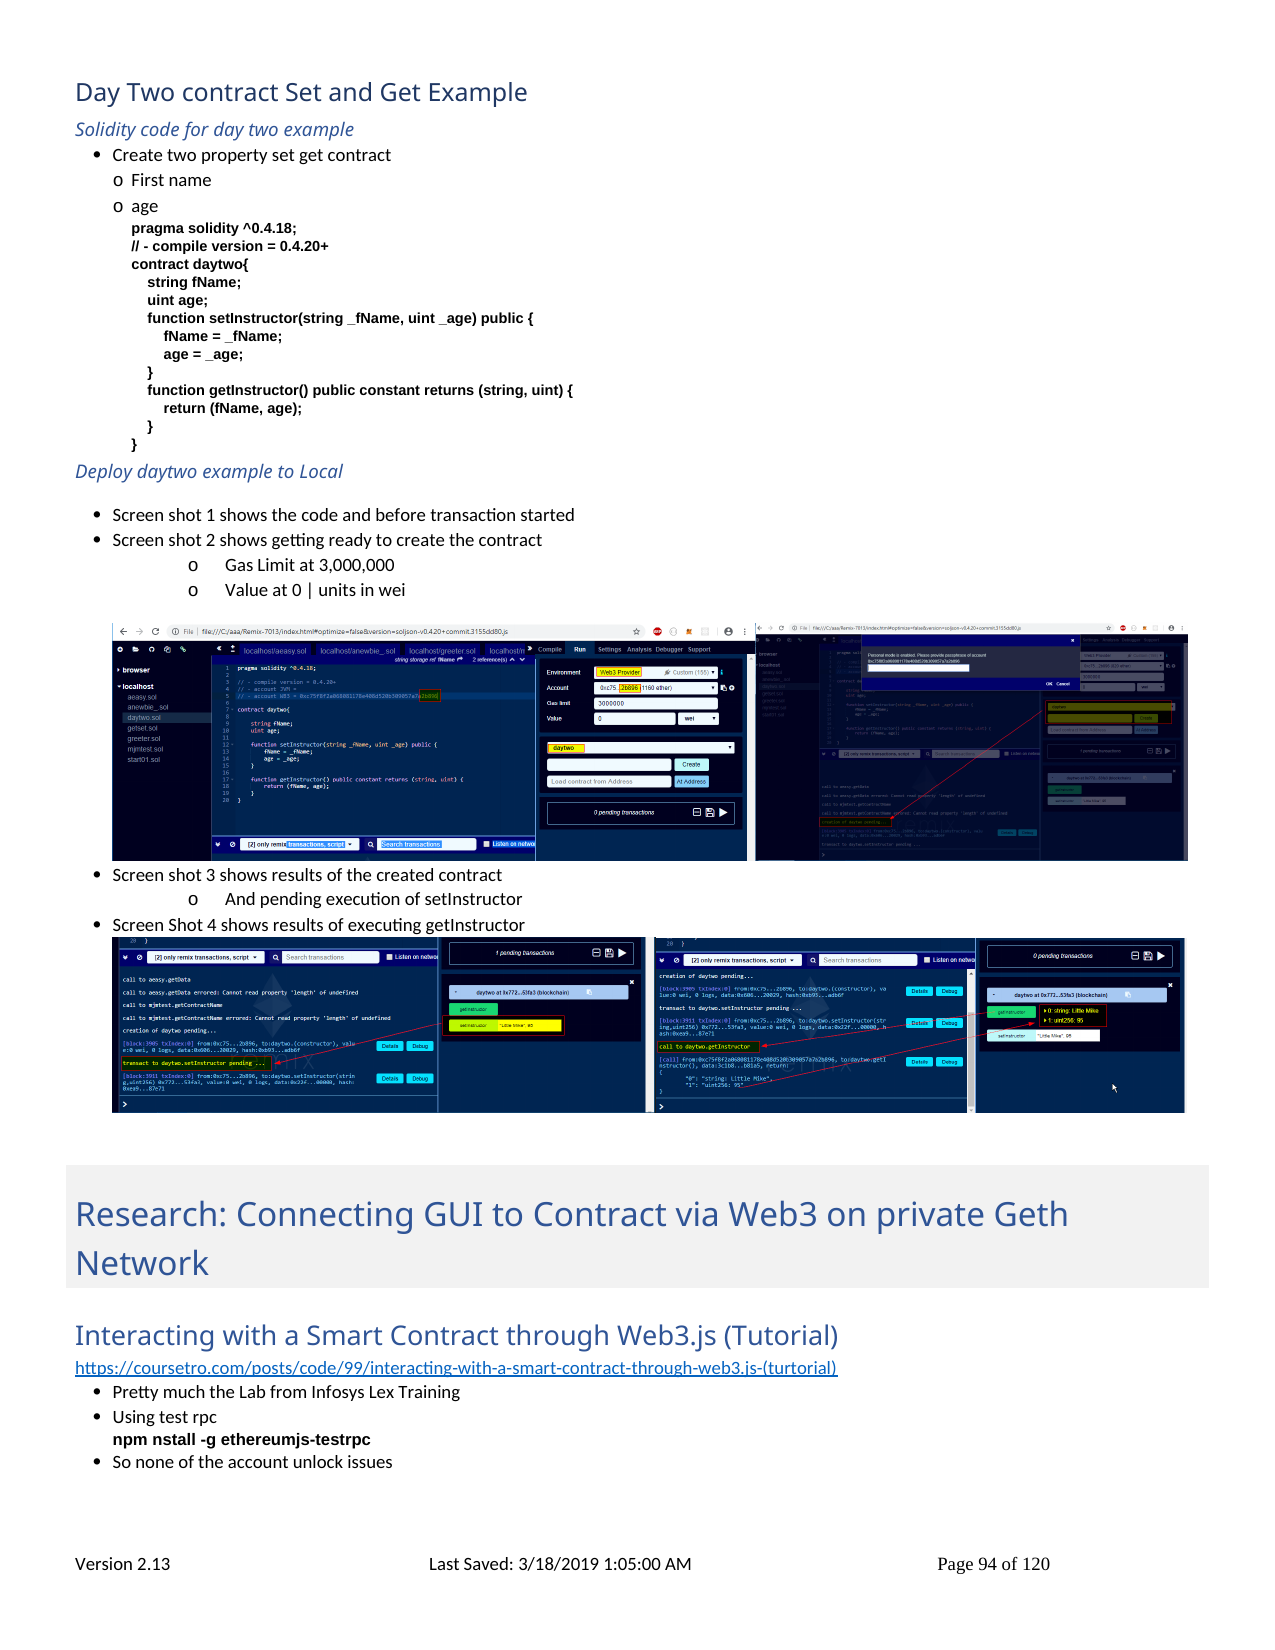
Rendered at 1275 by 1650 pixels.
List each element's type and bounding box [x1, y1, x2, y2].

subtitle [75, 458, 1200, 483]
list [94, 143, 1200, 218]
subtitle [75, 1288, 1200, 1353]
picture [112, 622, 1188, 861]
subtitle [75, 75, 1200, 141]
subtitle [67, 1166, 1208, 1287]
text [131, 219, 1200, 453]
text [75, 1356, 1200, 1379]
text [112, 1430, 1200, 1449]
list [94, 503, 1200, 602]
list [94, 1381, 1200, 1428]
picture [112, 937, 1187, 1113]
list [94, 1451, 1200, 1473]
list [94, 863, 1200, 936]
